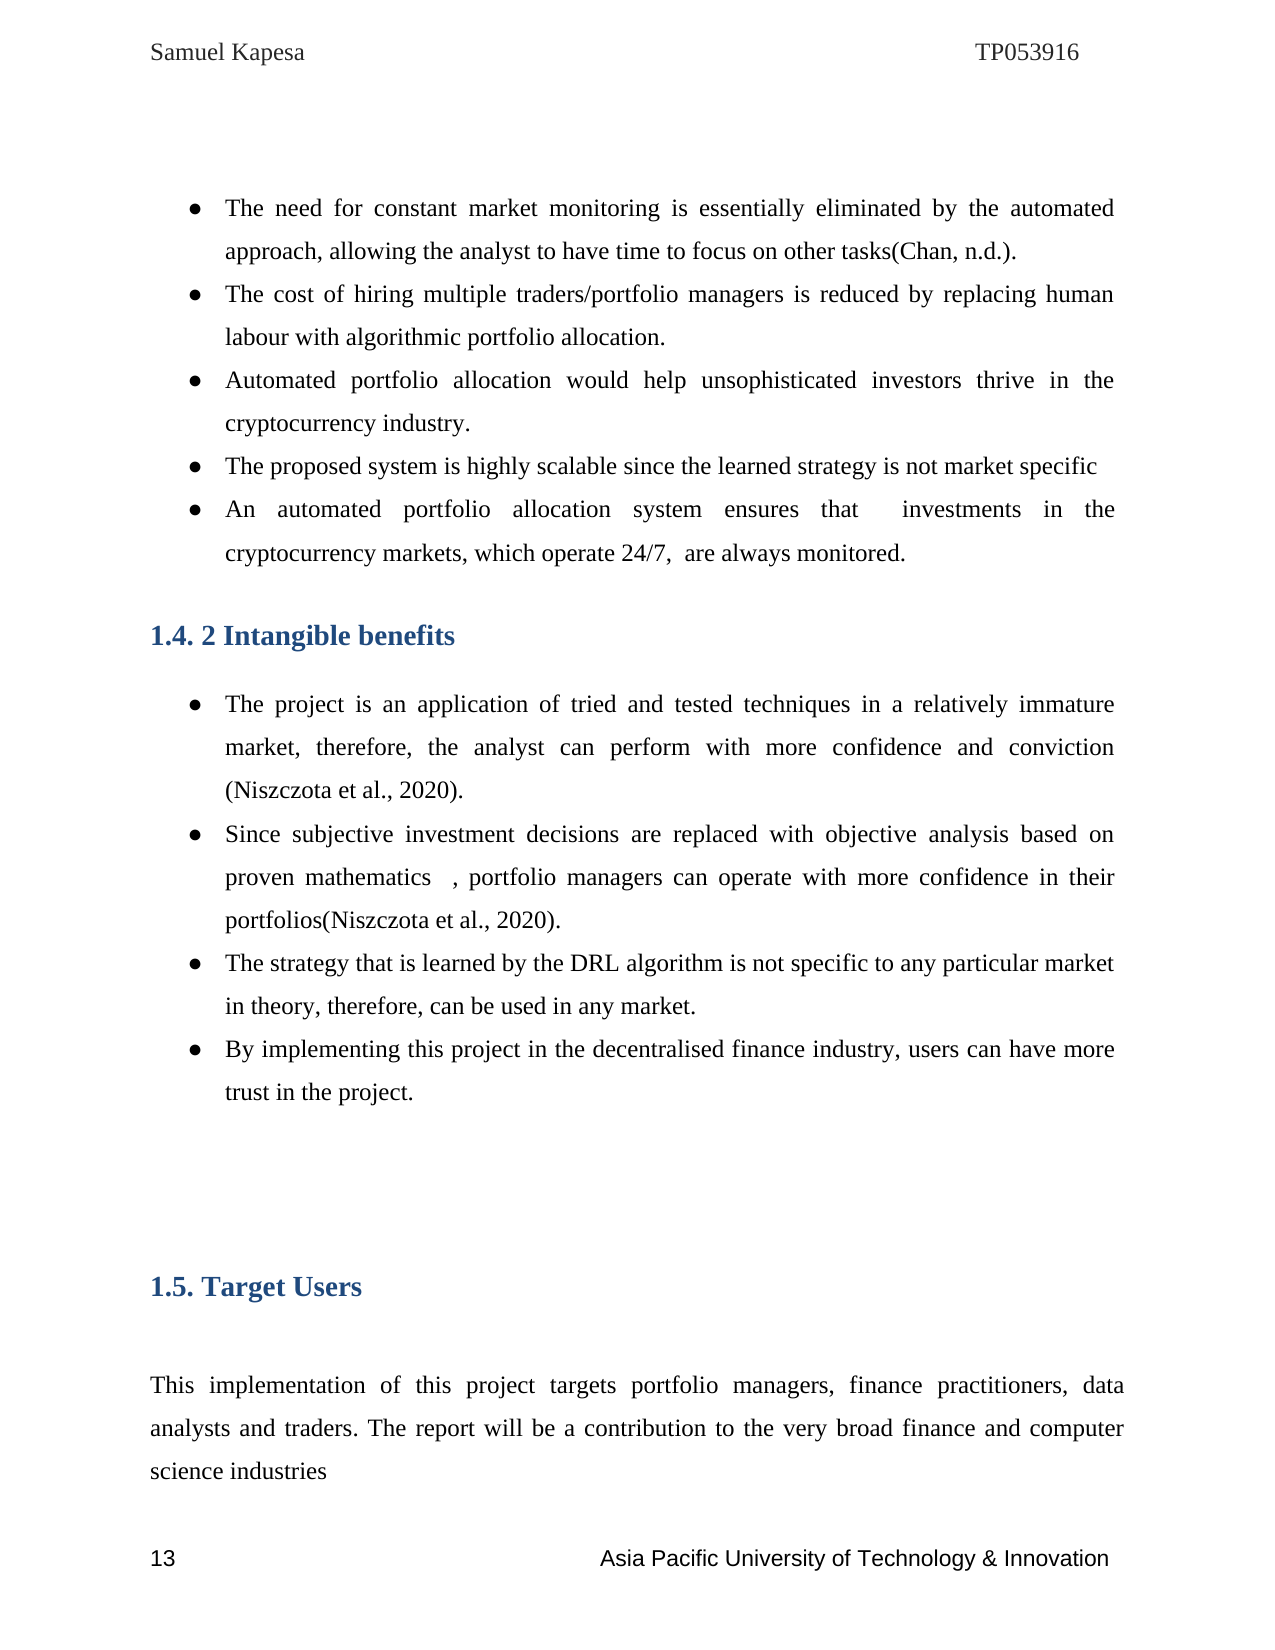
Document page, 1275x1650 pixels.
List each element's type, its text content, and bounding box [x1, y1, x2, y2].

list By implementing this project in the decentralised finance industry, users can have more trust in the project. [187, 1034, 1116, 1106]
list The project is an application of tried and tested techniques in a relatively immature market, therefore, the analyst can perform with more confidence and conviction (Niszczota et al., 2020). [187, 689, 1116, 804]
subtitle 1.4. 2 Intangible benefits [150, 618, 1116, 652]
list Automated portfolio allocation would help unsophisticated investors thrive in the cryptocurrency industry. [187, 365, 1116, 437]
text 1.5. Target Users [150, 1269, 1116, 1303]
list The cost of hiring multiple traders/portfolio managers is reduced by replacing human labour with algorithmic portfolio allocation. [187, 279, 1116, 351]
list The strategy that is learned by the DRL algorithm is not specific to any particular market in theory, therefore, can be used in any market. [187, 948, 1116, 1020]
list The proposed system is highly scalable since the learned strategy is not market specific [187, 451, 1116, 480]
list An automated portfolio allocation system ensures that investments in the cryptocurrency markets, which operate 24/7, are always monitored. [187, 494, 1116, 566]
list The need for constant market monitoring is essentially eliminated by the automated approach, allowing the analyst to have time to focus on other tasks(Chan, n.d.). [187, 193, 1116, 264]
list Since subjective investment decisions are replaced with objective analysis based on proven mathematics , portfolio managers can operate with more confidence in their portfolios(Niszczota et al., 2020). [187, 819, 1116, 934]
text This implementation of this project targets portfolio managers, finance practitioners, data analysts and traders. The report will be a contribution to the very broad finance and computer science industries [150, 1370, 1125, 1485]
